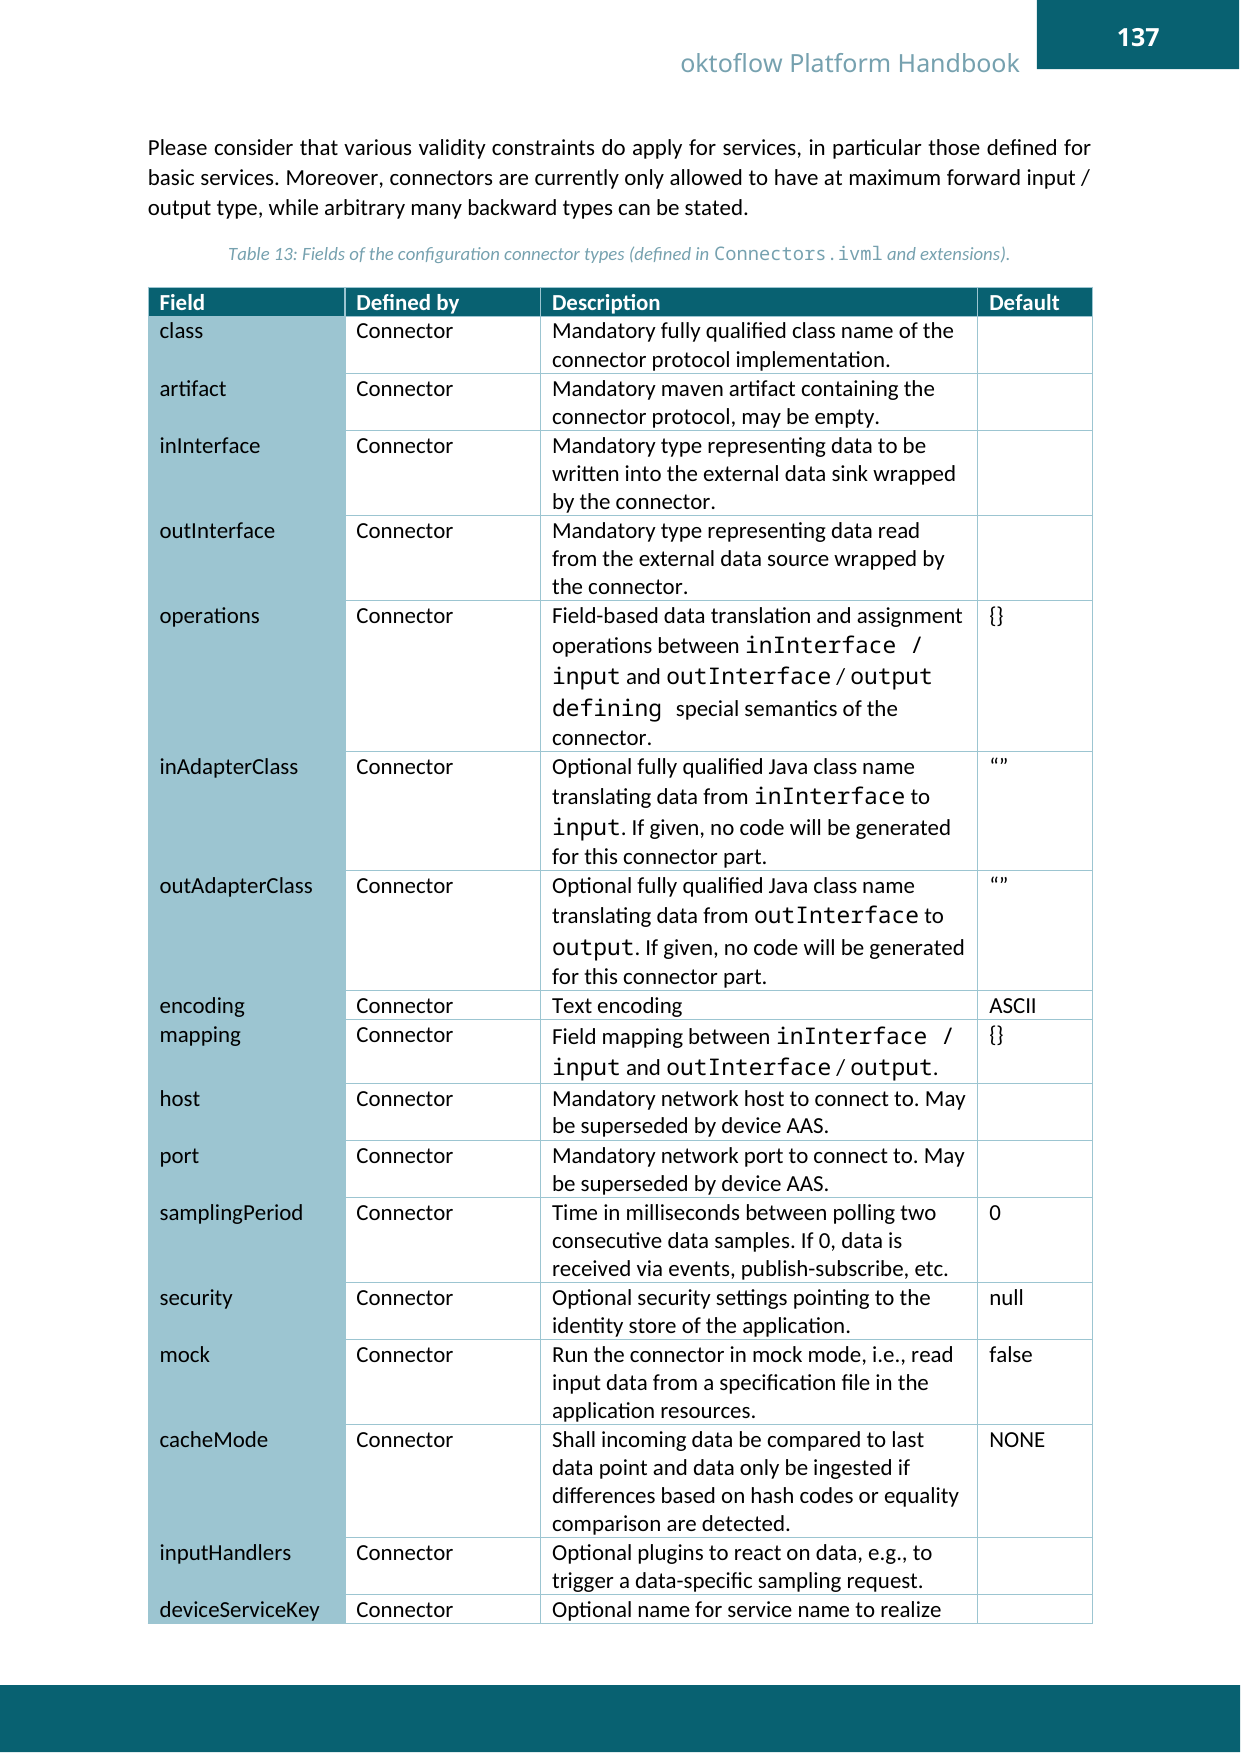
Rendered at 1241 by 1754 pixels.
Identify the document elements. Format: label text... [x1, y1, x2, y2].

table_cell Connector [346, 1084, 540, 1140]
table_cell Mandatory fully qualified class name of the connector protocol implementation. [541, 317, 977, 373]
table_cell Optional fully qualified Java class name translating data from outInterface to output. If given, no code will be generated for this connector part. [541, 871, 977, 990]
table_cell ASCII [978, 991, 1092, 1019]
table_cell Connector [346, 871, 540, 990]
table_cell inAdapterClass [149, 752, 344, 870]
table_cell Connector [346, 516, 540, 600]
table_cell [978, 516, 1092, 600]
table_cell samplingPeriod [149, 1198, 344, 1282]
table_cell Mandatory network port to connect to. May be superseded by device AAS. [541, 1141, 977, 1197]
table_cell Mandatory type representing data to be written into the external data sink wrapped by the connector. [541, 431, 977, 515]
table_cell 0 [978, 1198, 1092, 1282]
table_cell cacheMode [149, 1425, 344, 1537]
table_header Field [149, 288, 344, 316]
table_cell Connector [346, 1595, 540, 1623]
table_cell Mandatory maven artifact containing the connector protocol, may be empty. [541, 374, 977, 430]
table_cell Connector [346, 752, 540, 870]
table_cell host [149, 1084, 344, 1140]
table_cell Field mapping between inInterface / input and outInterface / output. [541, 1020, 977, 1083]
table_cell {} [978, 601, 1092, 751]
table_cell Mandatory type representing data read from the external data source wrapped by the connector. [541, 516, 977, 600]
table_header Defined by [346, 288, 540, 316]
table_cell Optional fully qualified Java class name translating data from inInterface to input. If given, no code will be generated for this connector part. [541, 752, 977, 870]
table_cell “” [978, 871, 1092, 990]
table_cell Field-based data translation and assignment operations between inInterface / input and outInterface / output defining special semantics of the connector. [541, 601, 977, 751]
table_cell Optional security settings pointing to the identity store of the application. [541, 1283, 977, 1339]
table_cell [978, 1538, 1092, 1594]
table_cell [978, 1141, 1092, 1197]
table_cell Text encoding [541, 991, 977, 1019]
text Please consider that various validity constraints do apply for services, in particular those defined for basic services. Moreover, connectors are currently only allowed to have at maximum forward input / output type, while arbitrary many backward types can be stated. [148, 133, 1093, 221]
table_cell null [978, 1283, 1092, 1339]
table_cell Mandatory network host to connect to. May be superseded by device AAS. [541, 1084, 977, 1140]
table_cell Connector [346, 374, 540, 430]
table_cell port [149, 1141, 344, 1197]
table_cell Shall incoming data be compared to last data point and data only be ingested if differences based on hash codes or equality comparison are detected. [541, 1425, 977, 1537]
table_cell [541, 1595, 977, 1623]
table_cell security [149, 1283, 344, 1339]
table_cell Connector [346, 1538, 540, 1594]
table_cell {} [978, 1020, 1092, 1083]
table_cell Connector [346, 601, 540, 751]
table_cell mapping [149, 1020, 344, 1083]
table_cell outAdapterClass [149, 871, 344, 990]
table_cell “” [978, 752, 1092, 870]
table_cell [978, 374, 1092, 430]
table_cell class [149, 317, 344, 373]
table_cell deviceServiceKey [149, 1595, 344, 1623]
table_cell Connector [346, 991, 540, 1019]
table_header Description [541, 288, 977, 316]
table_cell Connector [346, 1283, 540, 1339]
table_cell outInterface [149, 516, 344, 600]
table_cell Connector [346, 1198, 540, 1282]
table_cell [978, 1084, 1092, 1140]
table_cell Connector [346, 431, 540, 515]
table_cell artifact [149, 374, 344, 430]
table_cell Connector [346, 1141, 540, 1197]
table_cell [978, 1595, 1092, 1623]
table_cell operations [149, 601, 344, 751]
table_cell encoding [149, 991, 344, 1019]
table_cell inInterface [149, 431, 344, 515]
table_cell Time in milliseconds between polling two consecutive data samples. If 0, data is received via events, publish-subscribe, etc. [541, 1198, 977, 1282]
table_cell Connector [346, 317, 540, 373]
table_header Default [978, 288, 1092, 316]
text Table 13: Fields of the configuration connector types (defined in Connectors.ivml and extensions). [148, 240, 1093, 266]
table_cell Run the connector in mock mode, i.e., read input data from a specification file in the application resources. [541, 1340, 977, 1424]
table_cell Optional plugins to react on data, e.g., to trigger a data-specific sampling request. [541, 1538, 977, 1594]
table_cell false [978, 1340, 1092, 1424]
table_cell Connector [346, 1425, 540, 1537]
table_cell NONE [978, 1425, 1092, 1537]
table_cell [978, 317, 1092, 373]
table_cell [978, 431, 1092, 515]
table_cell inputHandlers [149, 1538, 344, 1594]
table_cell Connector [346, 1340, 540, 1424]
table_cell Connector [346, 1020, 540, 1083]
table_cell mock [149, 1340, 344, 1424]
